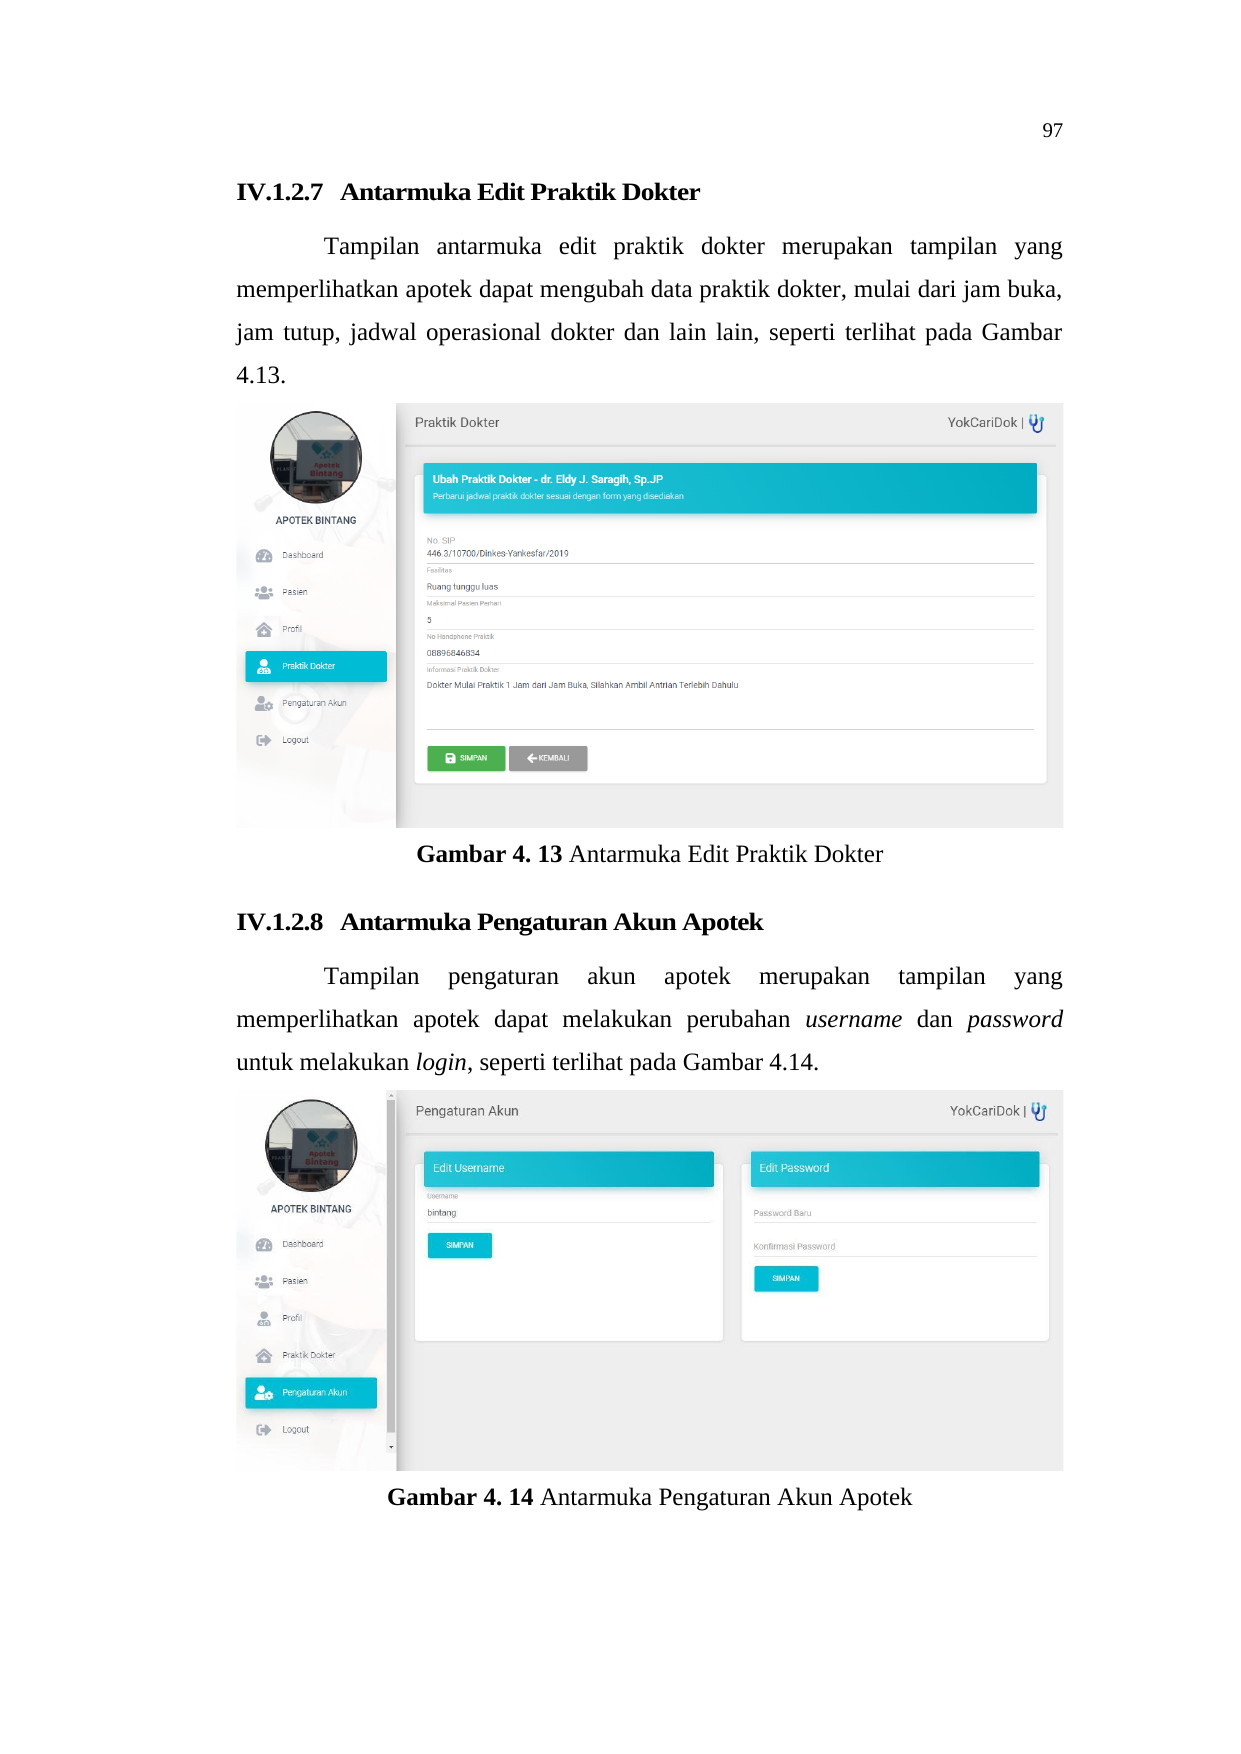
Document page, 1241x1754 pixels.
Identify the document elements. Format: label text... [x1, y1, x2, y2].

picture [236, 403, 1064, 828]
text Gambar 4. 13 Antarmuka Edit Praktik Dokter [236, 839, 1063, 868]
subtitle Antarmuka Pengaturan Akun Apotek [236, 907, 1063, 936]
text Gambar 4. 14 Antarmuka Pengaturan Akun Apotek [236, 1482, 1063, 1511]
picture [236, 1090, 1064, 1471]
text Tampilan pengaturan akun apotek merupakan tampilan yang memperlihatkan apotek dapat melakukan perubahan username dan password untuk melakukan login, seperti terlihat pada Gambar 4.14. [236, 961, 1063, 1076]
text Tampilan antarmuka edit praktik dokter merupakan tampilan yang memperlihatkan apotek dapat mengubah data praktik dokter, mulai dari jam buka, jam tutup, jadwal operasional dokter dan lain lain, seperti terlihat pada Gambar 4.13. [236, 231, 1063, 389]
subtitle Antarmuka Edit Praktik Dokter [236, 177, 1063, 206]
